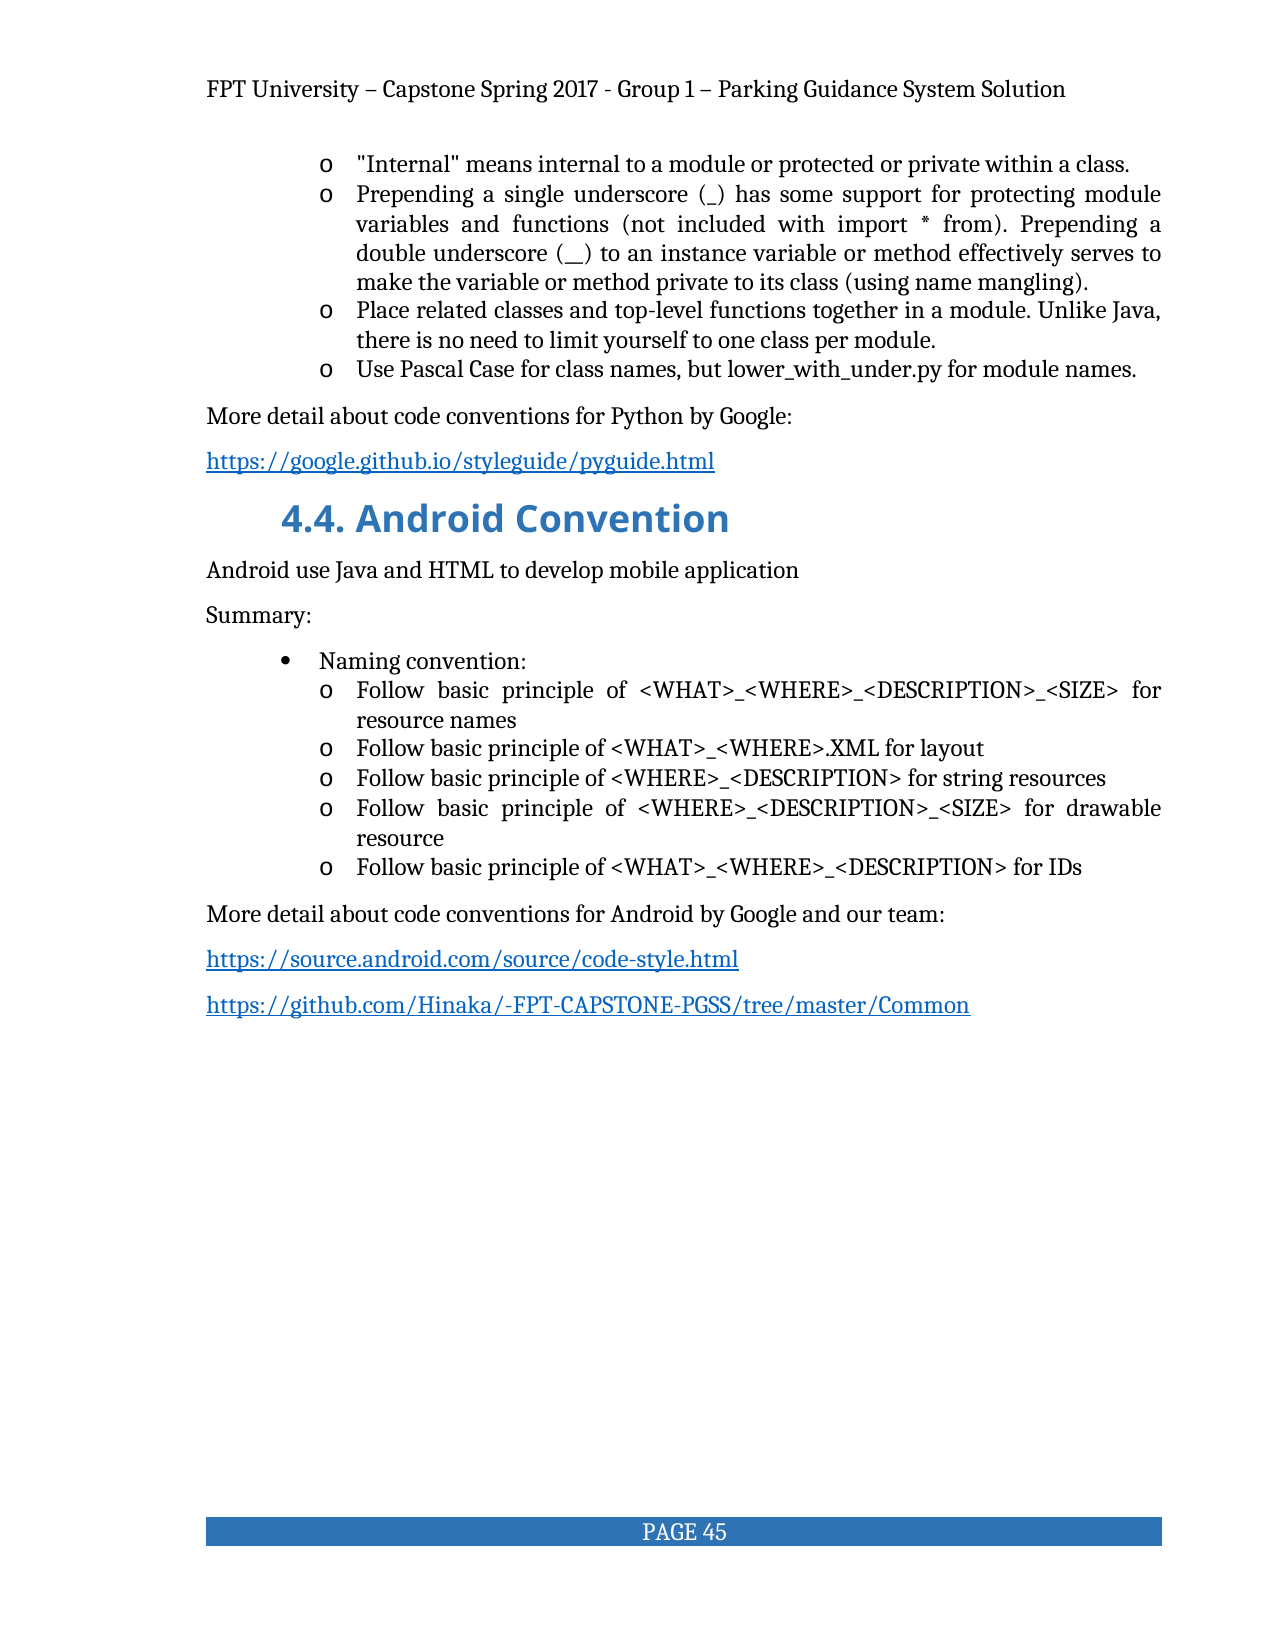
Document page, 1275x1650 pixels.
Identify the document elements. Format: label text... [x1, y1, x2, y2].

text https://google.github.io/styleguide/pyguide.html [206, 447, 1162, 476]
list Follow basic principle of <WHAT>_<WHERE>.XML for layout [319, 734, 1162, 764]
text Summary: [206, 601, 1162, 630]
list Follow basic principle of <WHERE>_<DESCRIPTION> for string resources [319, 764, 1162, 794]
subtitle Android Convention [206, 492, 1162, 543]
text Android use Java and HTML to develop mobile application [206, 556, 1162, 585]
text More detail about code conventions for Android by Google and our team: [206, 900, 1162, 928]
list Follow basic principle of <WHAT>_<WHERE>_<DESCRIPTION> for IDs [319, 853, 1162, 883]
list "Internal" means internal to a module or protected or private within a class. [319, 150, 1162, 180]
list Follow basic principle of <WHERE>_<DESCRIPTION>_<SIZE> for drawable resource [319, 794, 1162, 853]
list Follow basic principle of <WHAT>_<WHERE>_<DESCRIPTION>_<SIZE> for resource names [319, 676, 1162, 734]
text More detail about code conventions for Python by Google: [206, 402, 1162, 430]
text Naming convention: [281, 647, 1162, 676]
list Prepending a single underscore (_) has some support for protecting module variables and functions (not included with import * from). Prepending a double underscore (__) to an instance variable or method effectively serves to make the variable or method private to its class (using name mangling). [319, 180, 1162, 296]
text https://source.android.com/source/code-style.html [206, 945, 1162, 974]
list Place related classes and top-level functions together in a module. Unlike Java, there is no need to limit yourself to one class per module. [319, 296, 1162, 355]
text https://github.com/Hinaka/-FPT-CAPSTONE-PGSS/tree/master/Common [206, 991, 1162, 1019]
list Use Pascal Case for class names, but lower_with_under.py for module names. [319, 355, 1162, 385]
